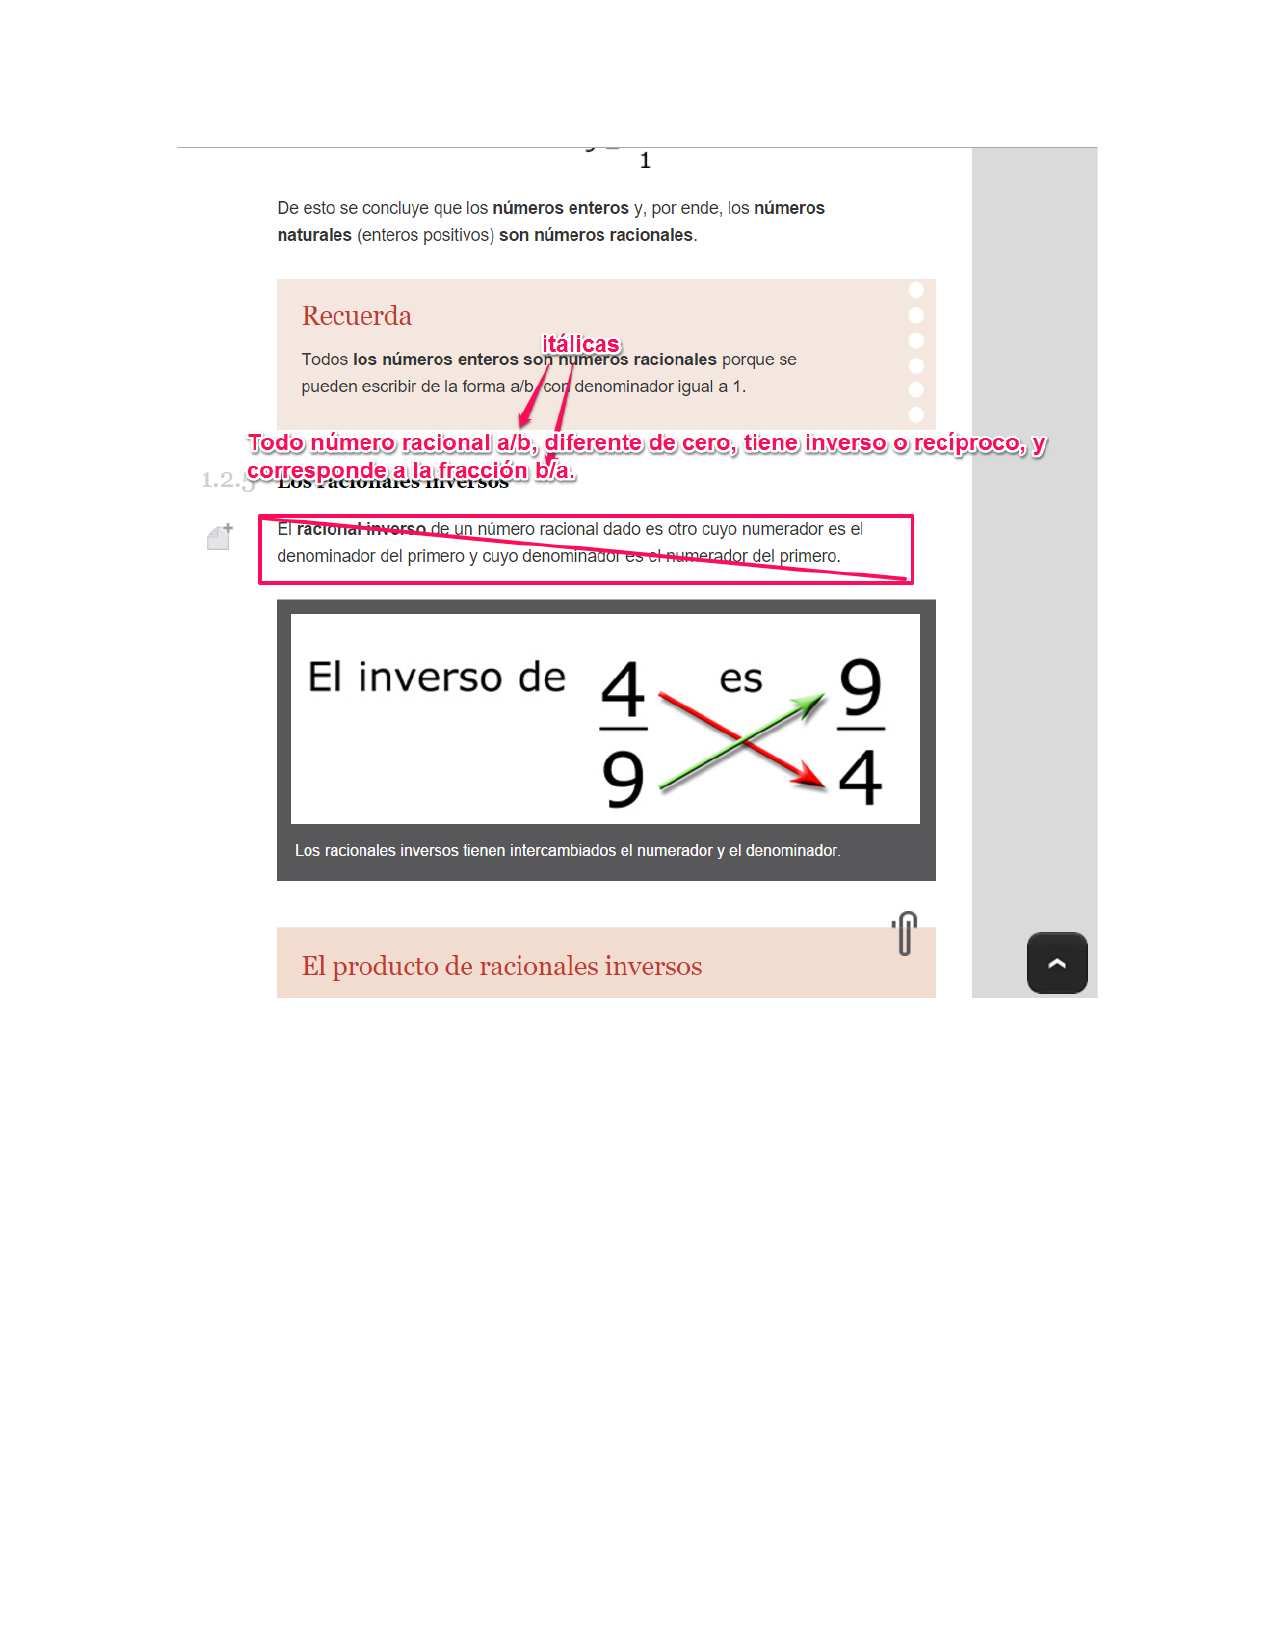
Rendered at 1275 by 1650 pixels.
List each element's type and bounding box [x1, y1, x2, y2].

picture [177, 147, 1098, 998]
